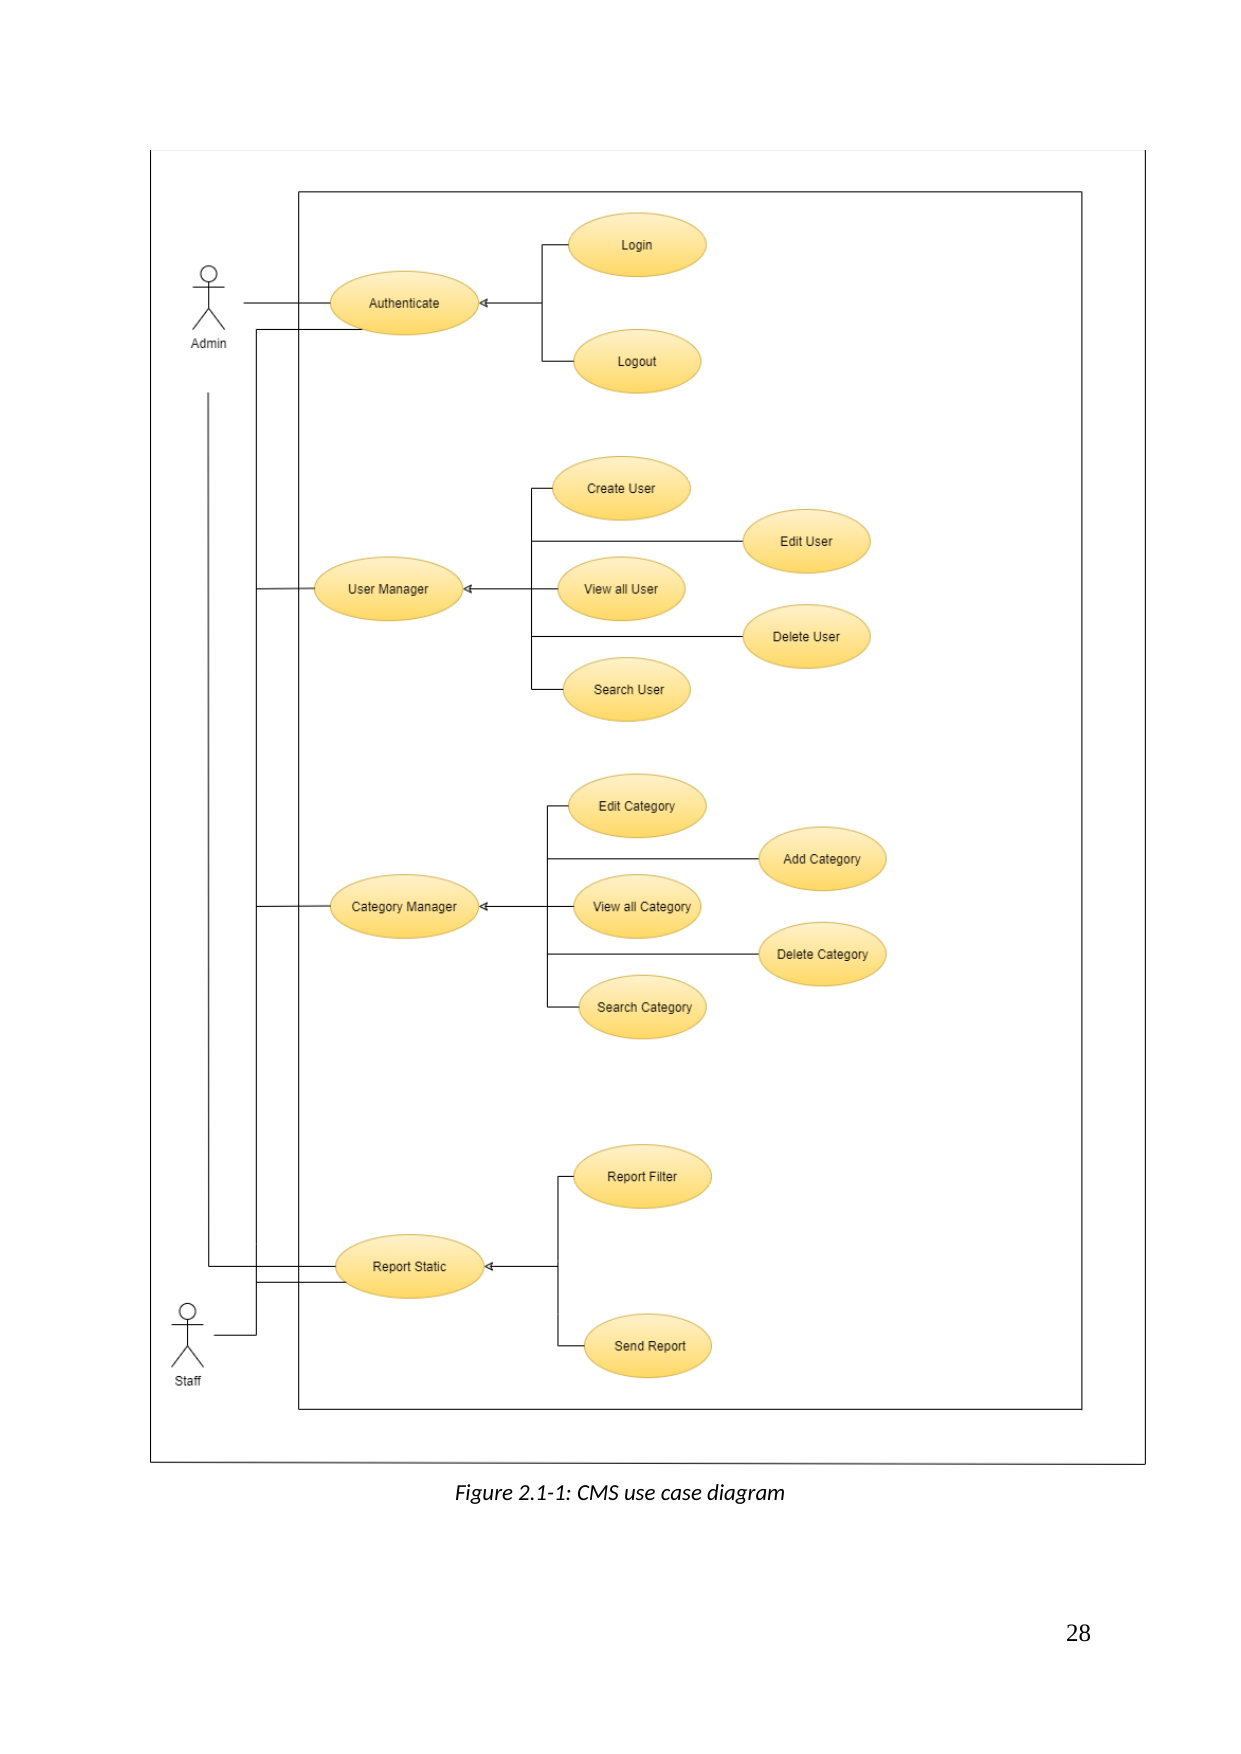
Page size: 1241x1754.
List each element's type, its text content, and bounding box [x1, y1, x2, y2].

text Figure 2.1-1: CMS use case diagram [455, 1478, 898, 1506]
picture [150, 150, 1147, 1466]
